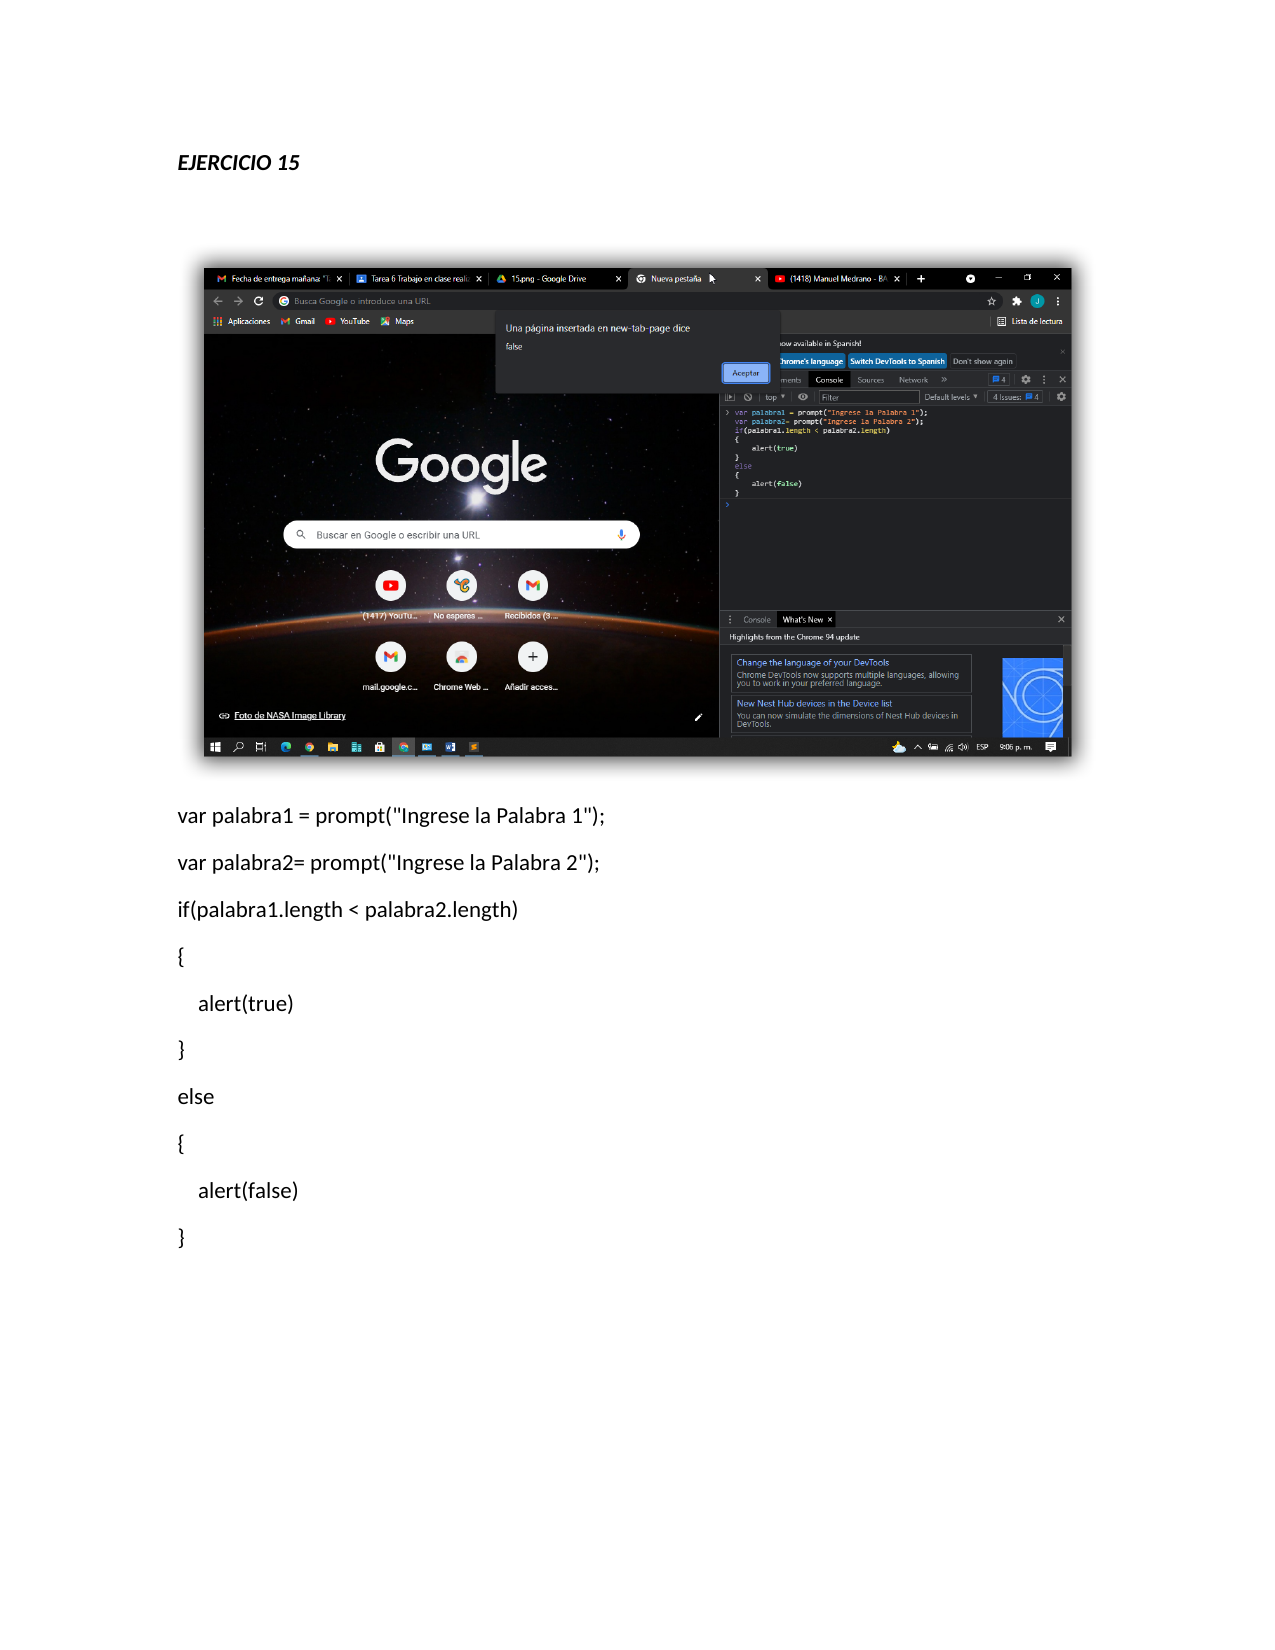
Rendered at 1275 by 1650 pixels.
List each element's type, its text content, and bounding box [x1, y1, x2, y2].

text var palabra1 = prompt("Ingrese la Palabra 1"); [177, 801, 1098, 829]
text EJERCICIO 15 [177, 148, 1098, 176]
text } [177, 1223, 1098, 1251]
text if(palabra1.length < palabra2.length) [177, 895, 1098, 923]
text } [177, 1036, 1098, 1063]
text { [177, 942, 1098, 970]
text var palabra2= prompt("Ingrese la Palabra 2"); [177, 848, 1098, 876]
picture [177, 241, 1098, 783]
text { [177, 1129, 1098, 1157]
text else [177, 1082, 1098, 1110]
text alert(true) [177, 989, 1098, 1017]
text alert(false) [177, 1176, 1098, 1204]
